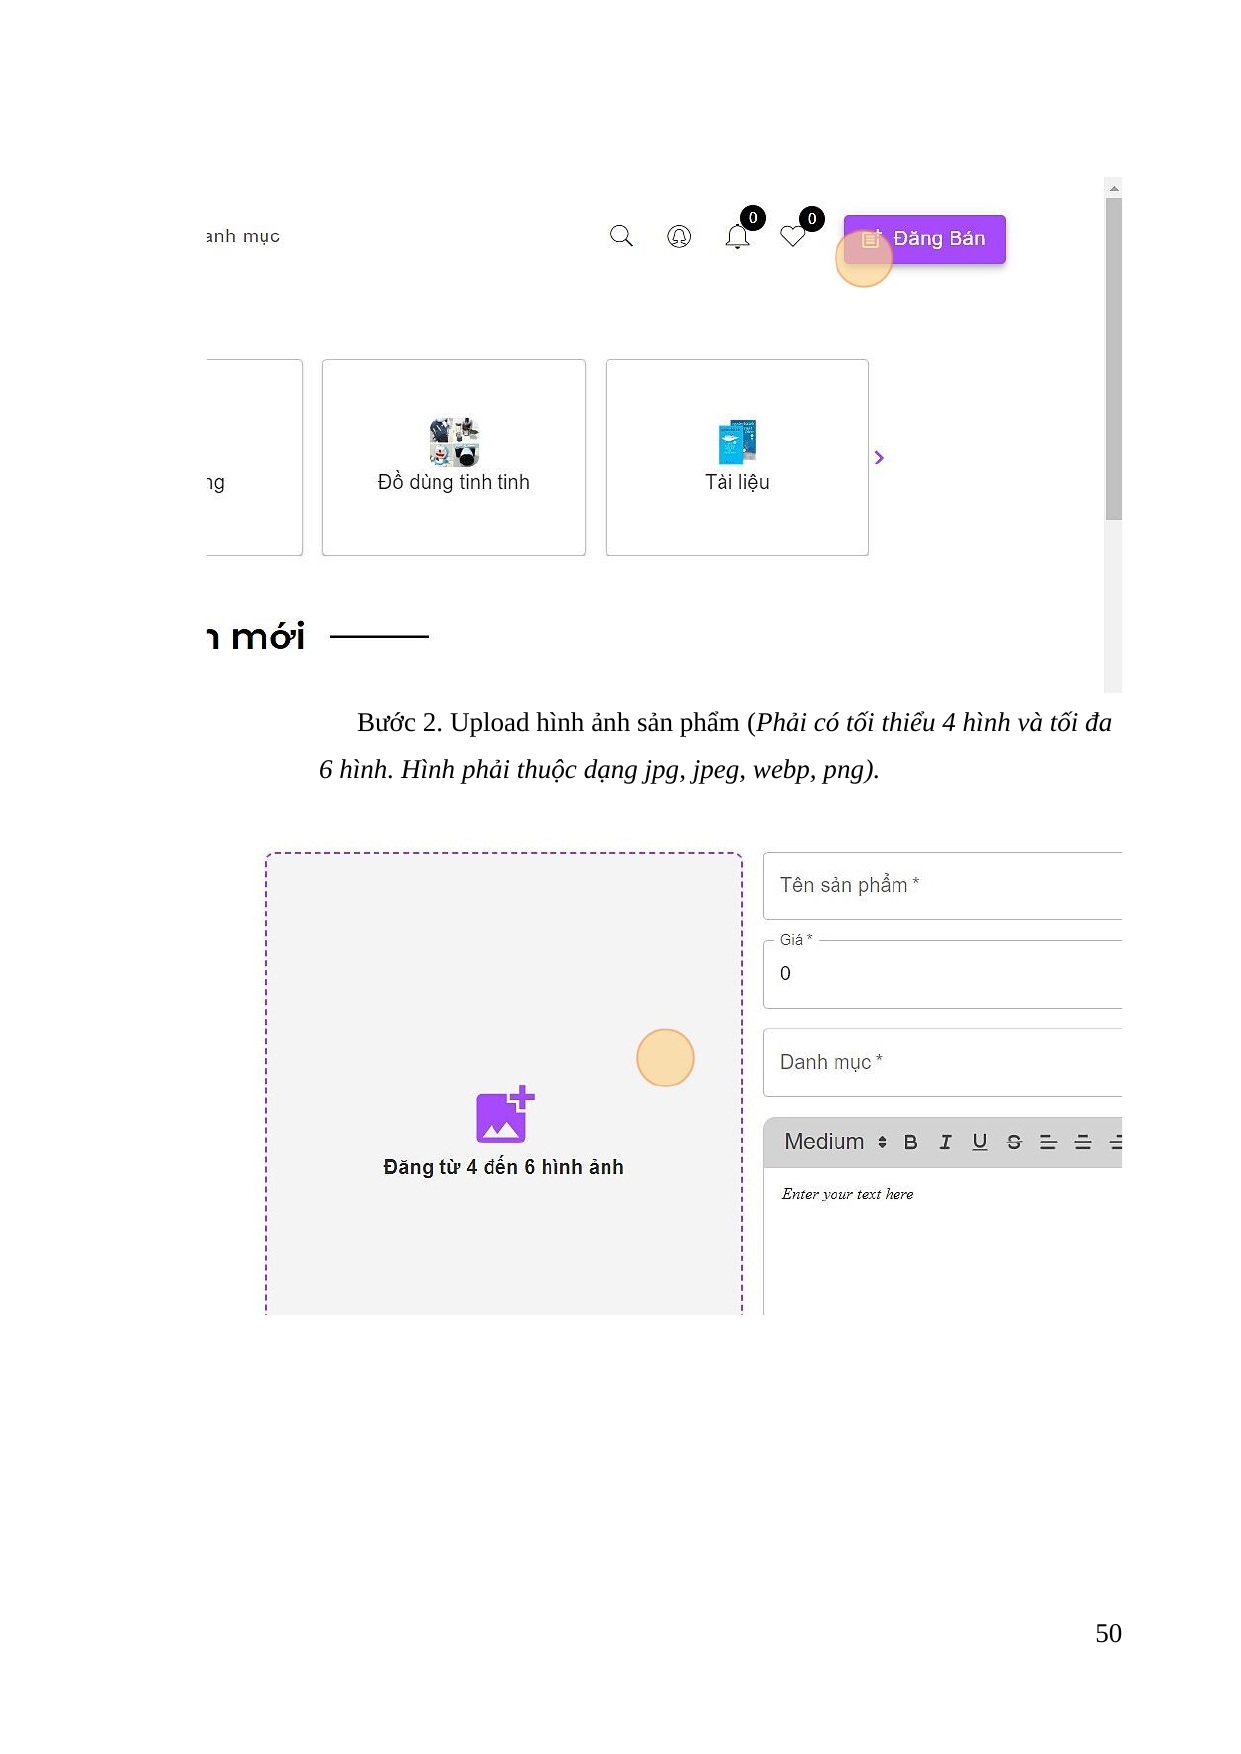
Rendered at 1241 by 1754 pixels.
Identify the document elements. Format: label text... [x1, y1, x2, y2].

picture [206, 800, 1123, 1315]
text Bước 2. Upload hình ảnh sản phẩm (Phải có tối thiểu 4 hình và tối đa 6 hình. Hình phải thuộc dạng jpg, jpeg, webp, png). [319, 707, 1122, 784]
picture [206, 177, 1123, 693]
